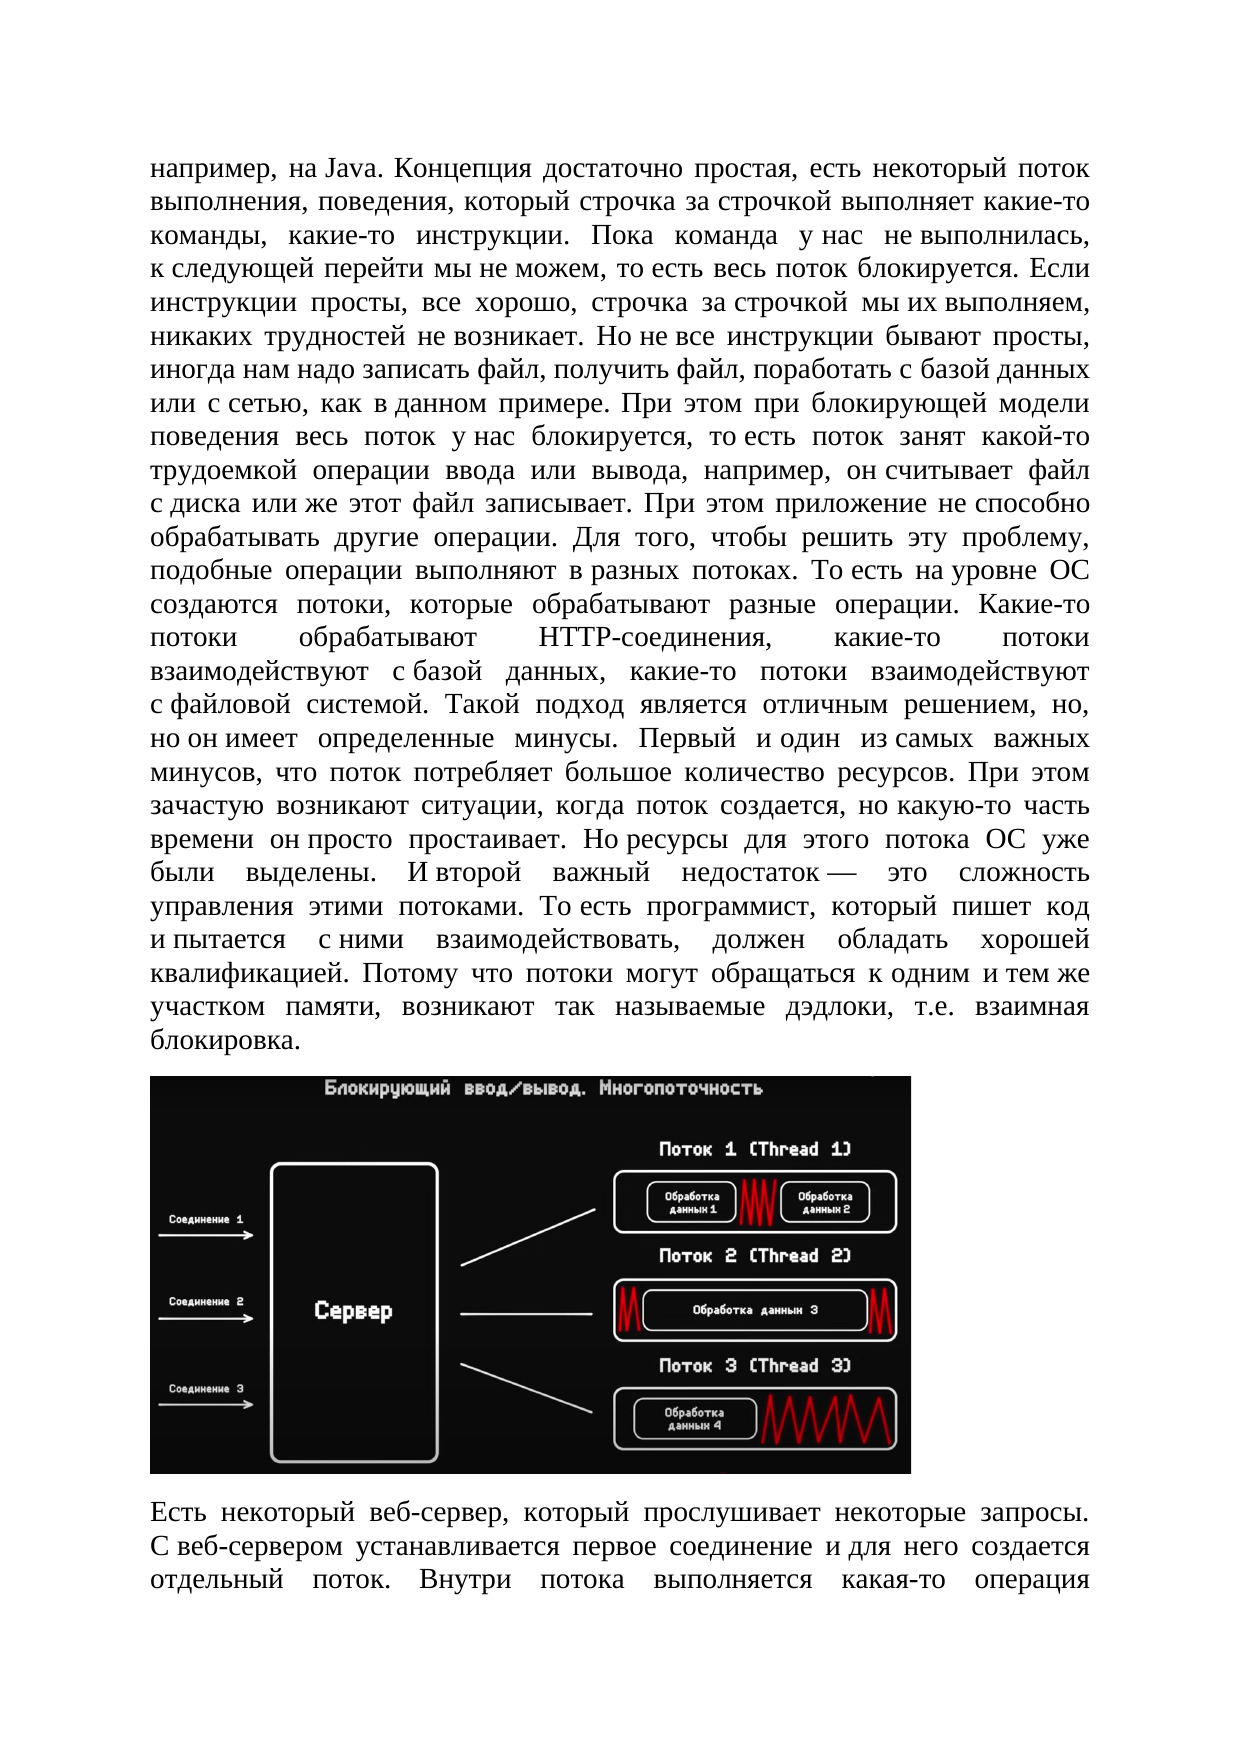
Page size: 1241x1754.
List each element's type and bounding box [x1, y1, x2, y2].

picture [150, 1076, 912, 1474]
text [150, 1494, 1090, 1595]
text [150, 150, 1090, 1056]
